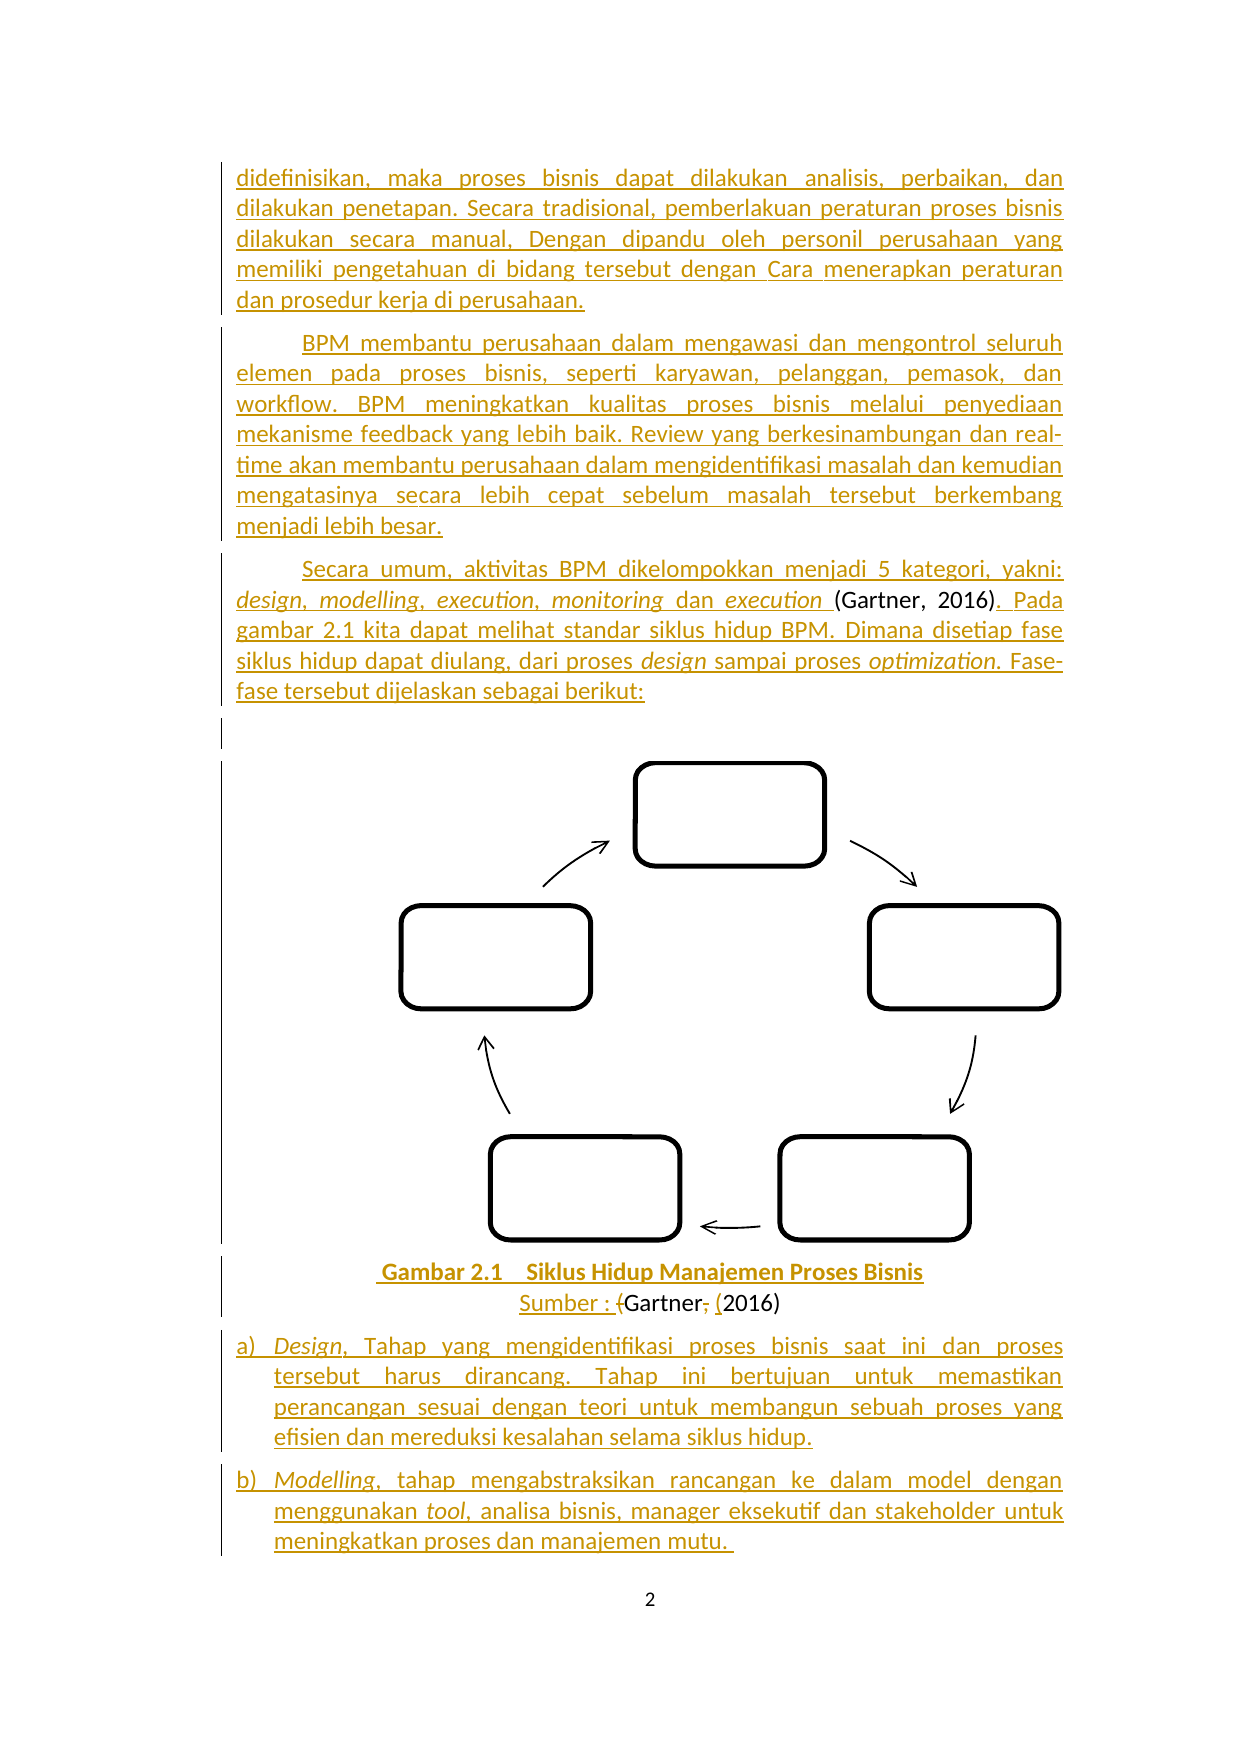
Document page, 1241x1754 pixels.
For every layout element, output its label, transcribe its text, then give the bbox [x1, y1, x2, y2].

text (Gartner, 2016) [236, 673, 1063, 706]
text (Gartner, 2016) [236, 642, 1063, 671]
text Gartner 2016) [236, 1287, 1063, 1317]
text (Gartner, 2016) [236, 553, 1063, 640]
